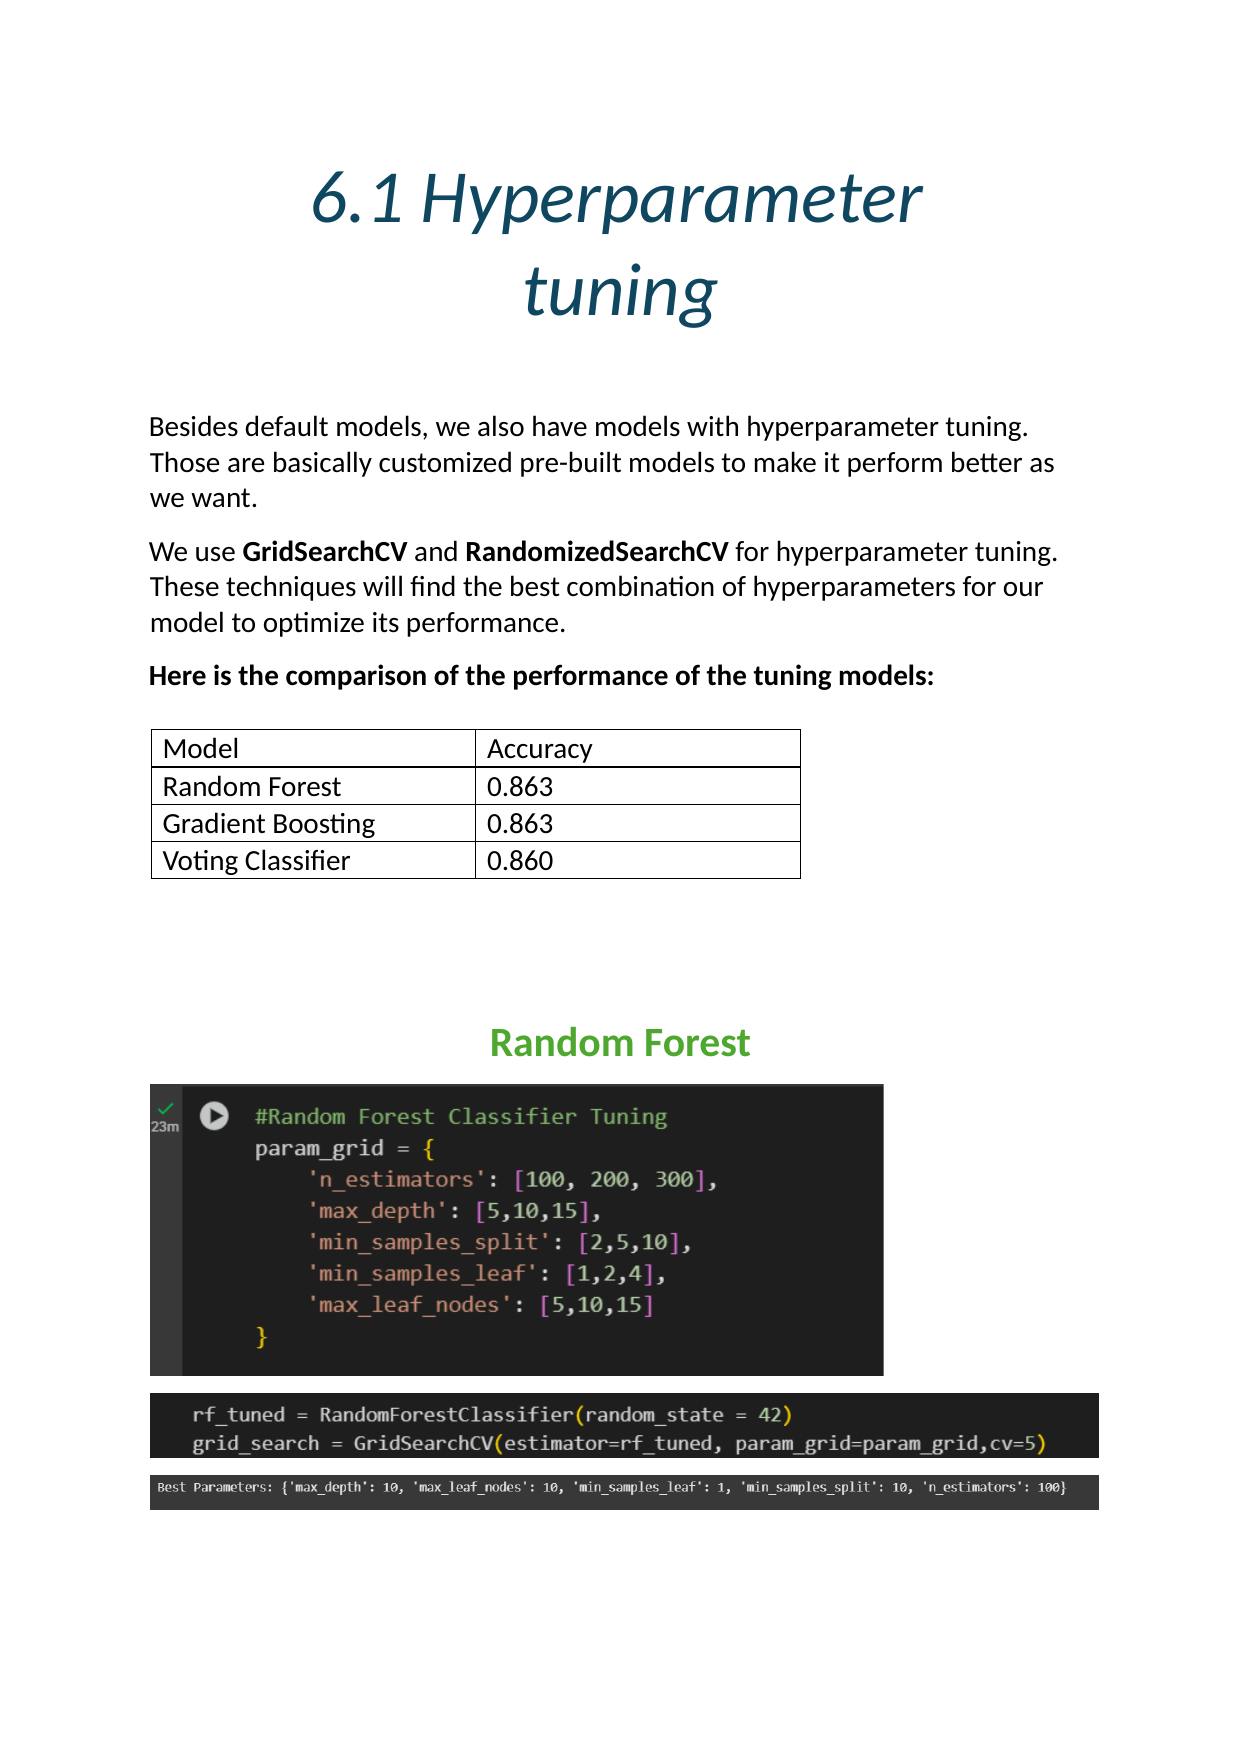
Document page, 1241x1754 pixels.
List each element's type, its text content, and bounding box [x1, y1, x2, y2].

table_cell Gradient Boosting [152, 805, 475, 841]
table_header Accuracy [476, 730, 800, 766]
table_header Model [152, 730, 475, 766]
text Random Forest [150, 1016, 1090, 1067]
picture [150, 1393, 1099, 1458]
table_cell Voting Classifier [152, 842, 475, 878]
text Here is the comparison of the performance of the tuning models: [148, 657, 1099, 693]
table_cell 0.863 [476, 805, 800, 841]
table_cell 0.860 [476, 842, 800, 878]
text We use GridSearchCV and RandomizedSearchCV for hyperparameter tuning. These techniques will find the best combination of hyperparameters for our model to optimize its performance. [148, 533, 1090, 639]
picture [150, 1475, 1099, 1510]
subtitle 6.1 Hyperparameter tuning [244, 150, 996, 334]
text Besides default models, we also have models with hyperparameter tuning. Those are basically customized pre-built models to make it perform better as we want. [148, 408, 1090, 515]
picture [150, 1084, 884, 1376]
table_cell Random Forest [152, 768, 475, 804]
table_cell 0.863 [476, 768, 800, 804]
